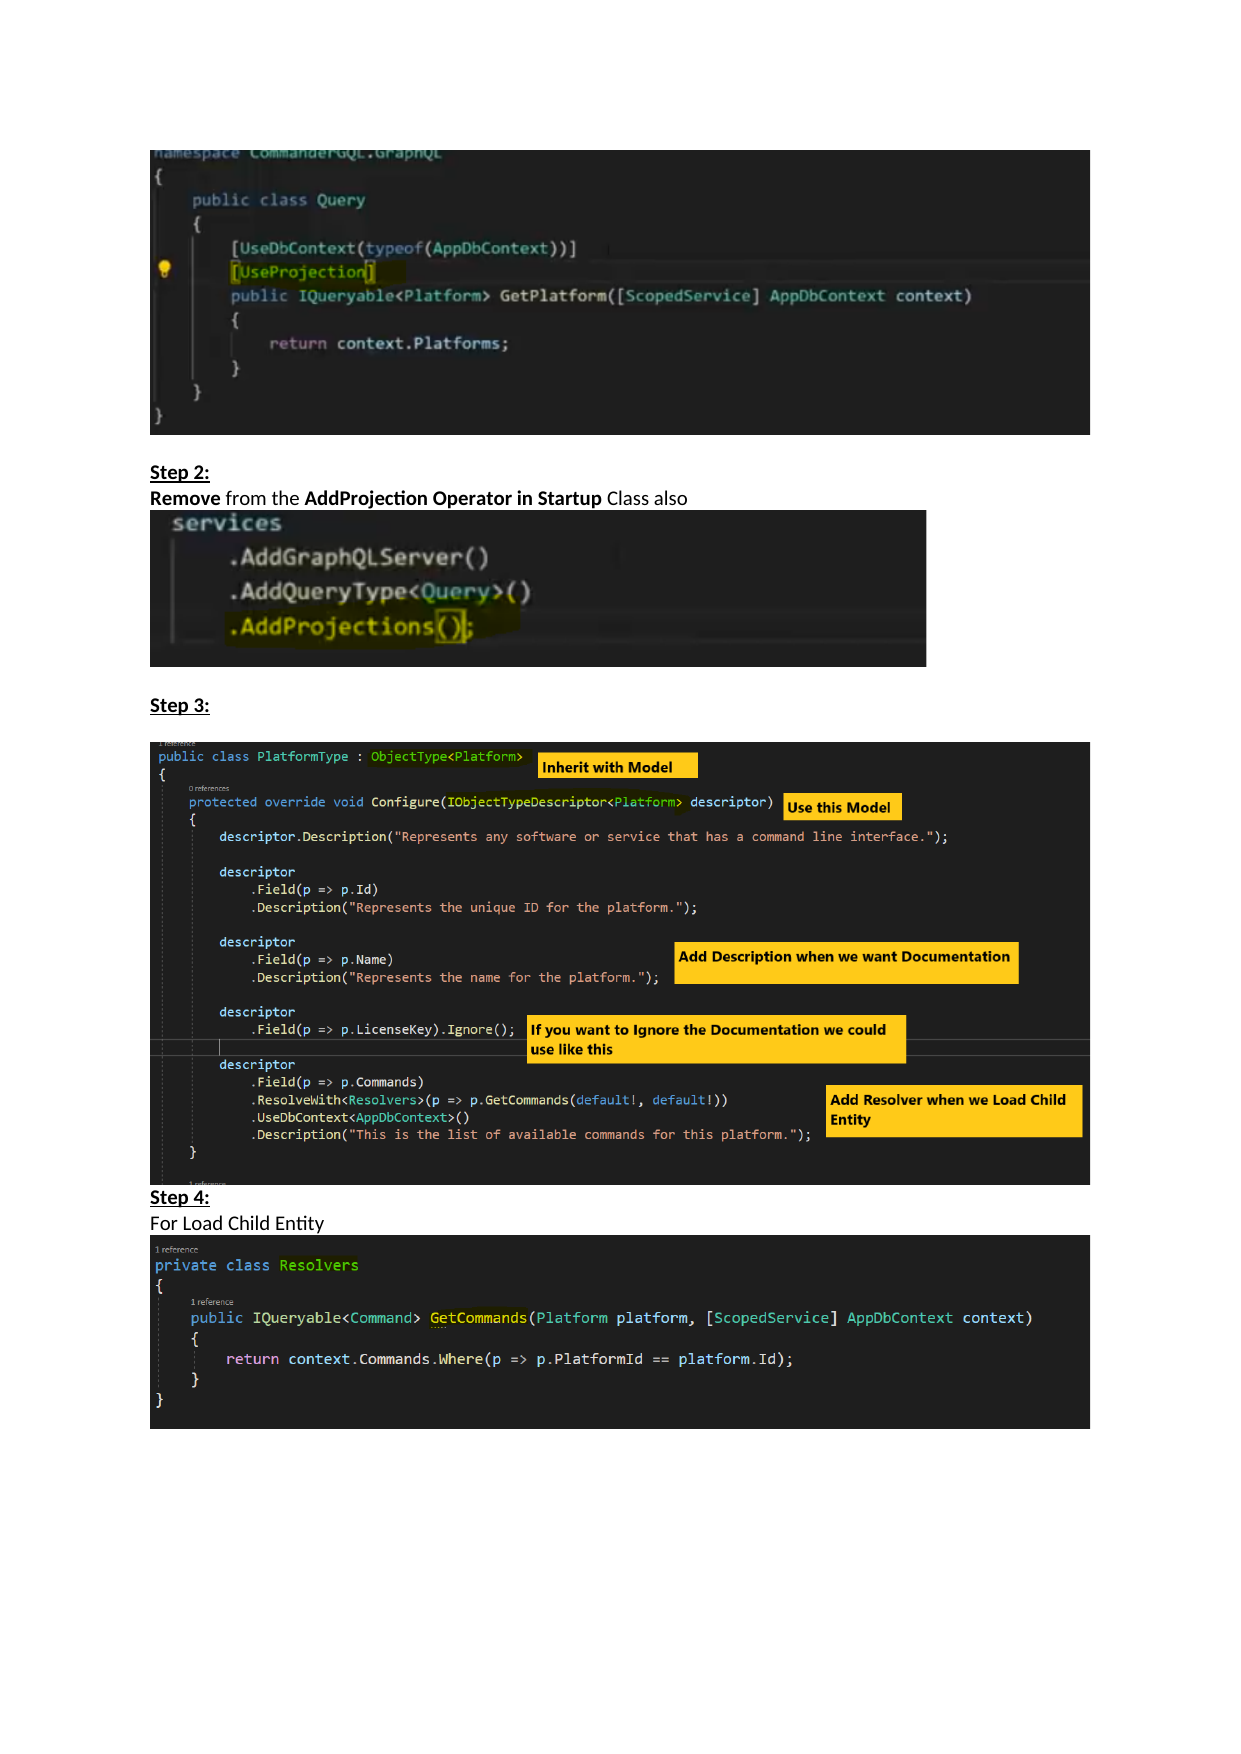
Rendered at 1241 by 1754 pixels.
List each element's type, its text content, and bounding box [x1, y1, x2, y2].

text Step 2: [150, 459, 1090, 485]
text Step 4: [150, 1185, 1090, 1210]
picture [150, 510, 927, 667]
text For Load Child Entity [150, 1210, 1090, 1235]
picture [150, 742, 1091, 1185]
picture [150, 1235, 1091, 1429]
text Step 3: [150, 692, 1090, 717]
picture [150, 150, 1091, 435]
text Remove from the AddProjection Operator in Startup Class also [150, 485, 1090, 510]
